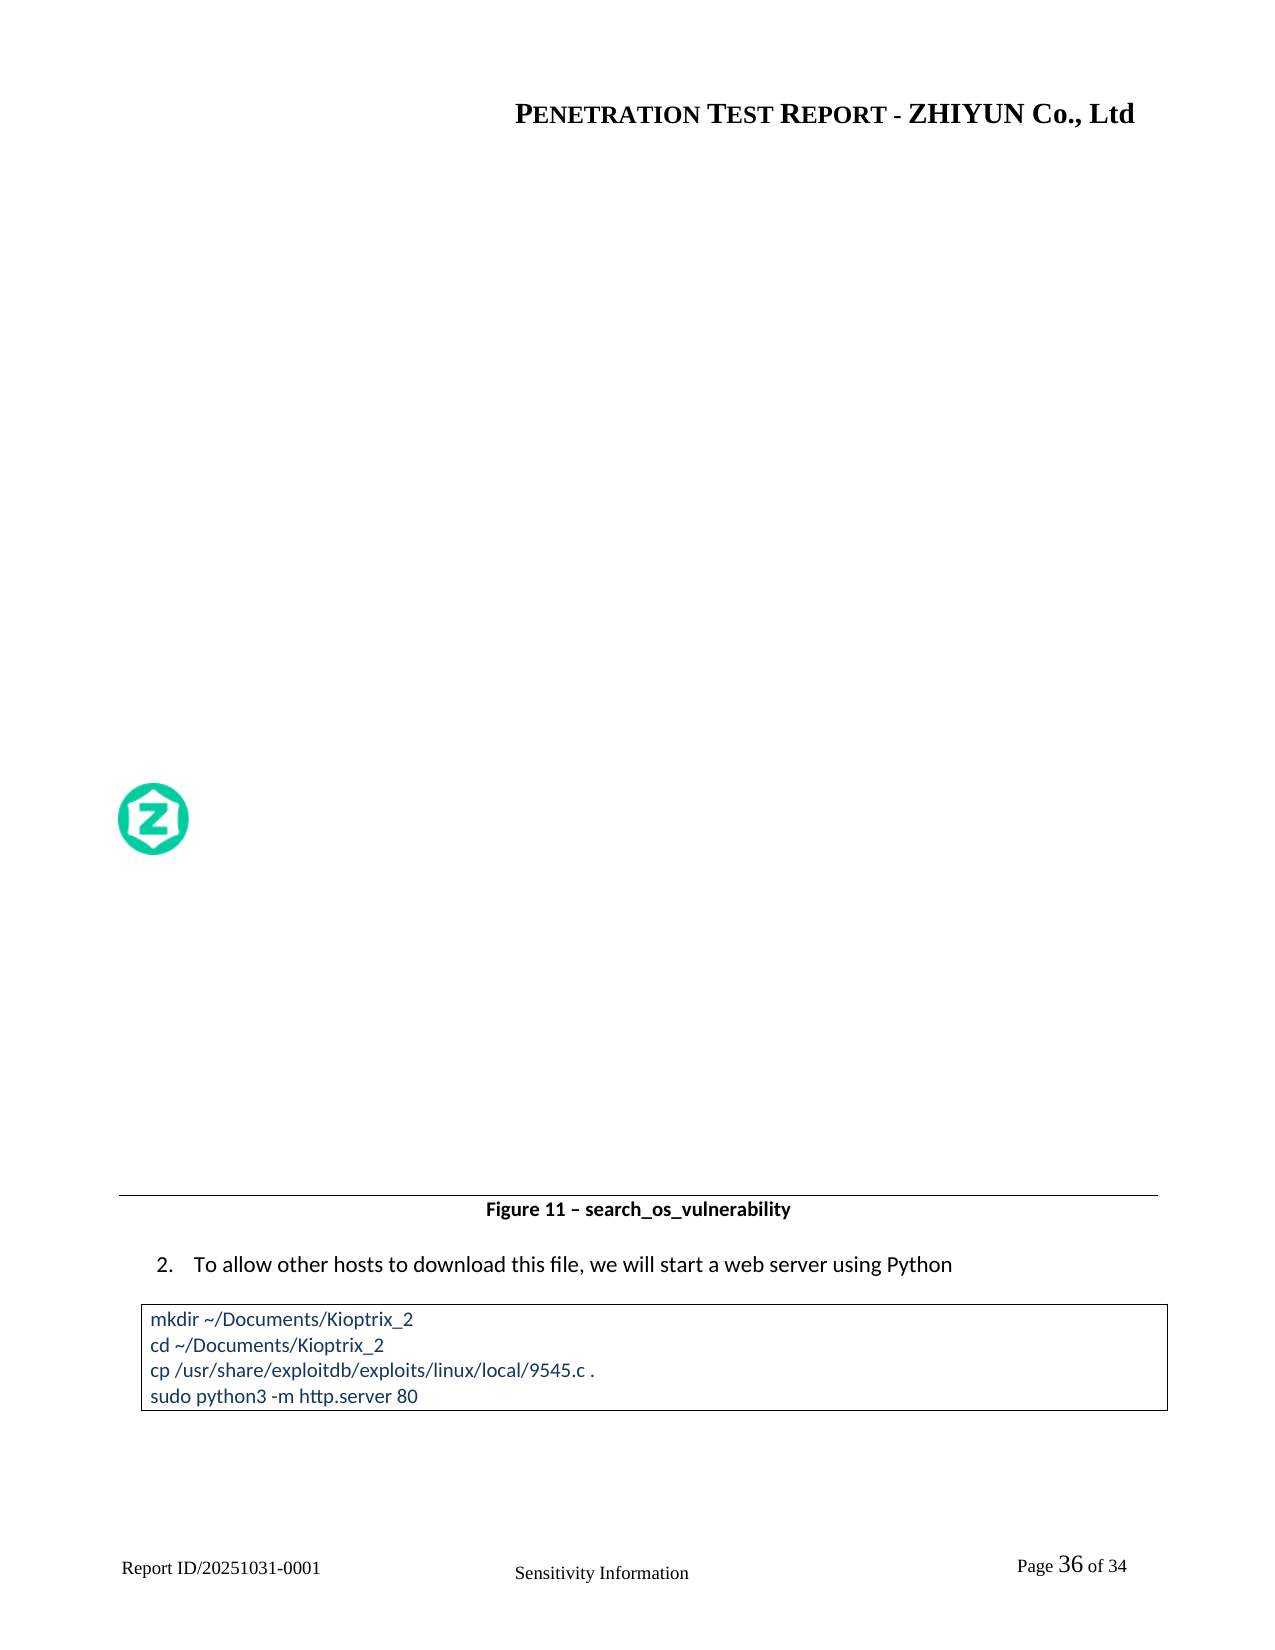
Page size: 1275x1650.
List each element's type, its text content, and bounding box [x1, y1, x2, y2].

text cp /usr/share/exploitdb/exploits/linux/local/9545.c . [142, 1354, 1167, 1380]
text cd ~/Documents/Kioptrix_2 [142, 1329, 1167, 1354]
text mkdir ~/Documents/Kioptrix_2 [142, 1305, 1167, 1329]
list To allow other hosts to download this file, we will start a web server using Python [156, 1251, 1158, 1278]
text sudo python3 -m http.server 80 [142, 1380, 1167, 1410]
text Figure 11 – search_os_vulnerability [119, 1196, 1158, 1222]
picture [118, 783, 189, 855]
